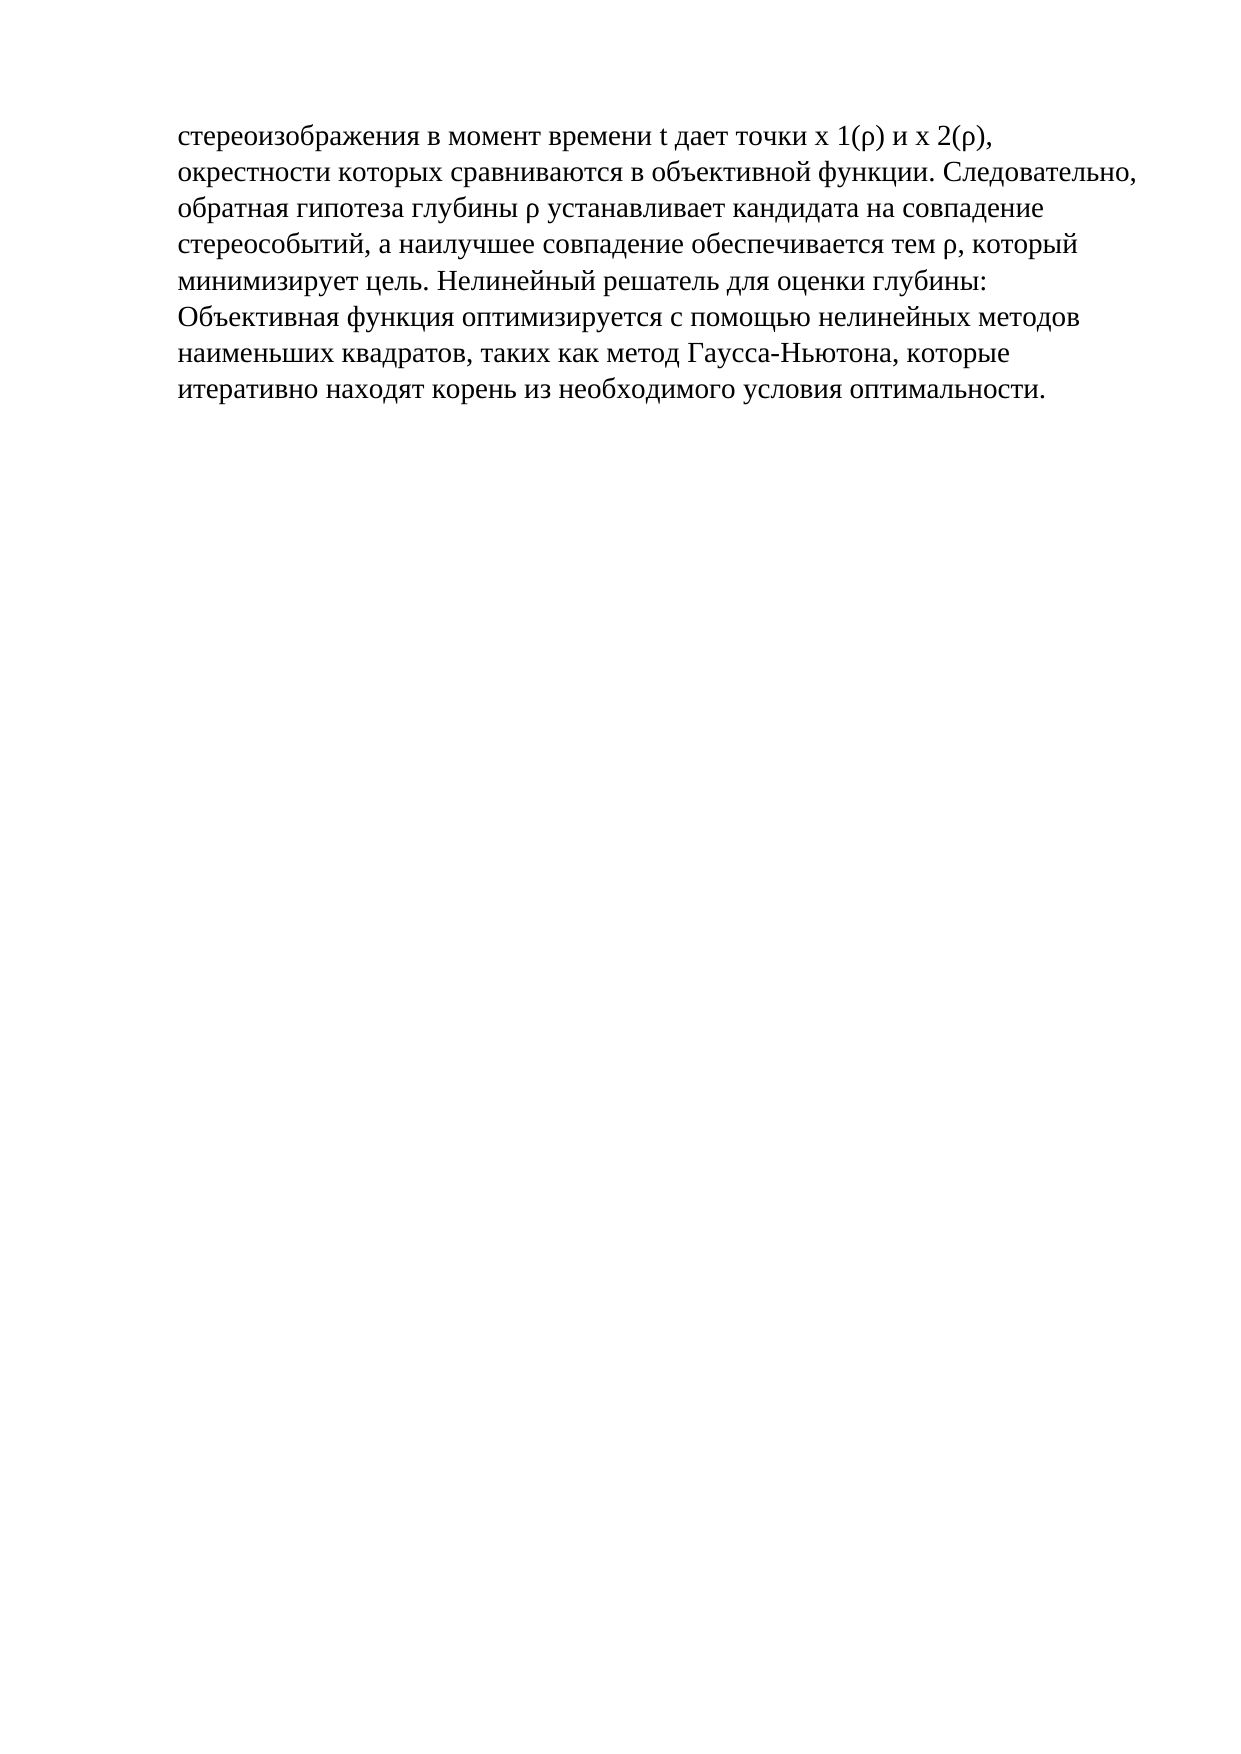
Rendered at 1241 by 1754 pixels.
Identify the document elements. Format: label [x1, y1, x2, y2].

text [177, 118, 1152, 405]
